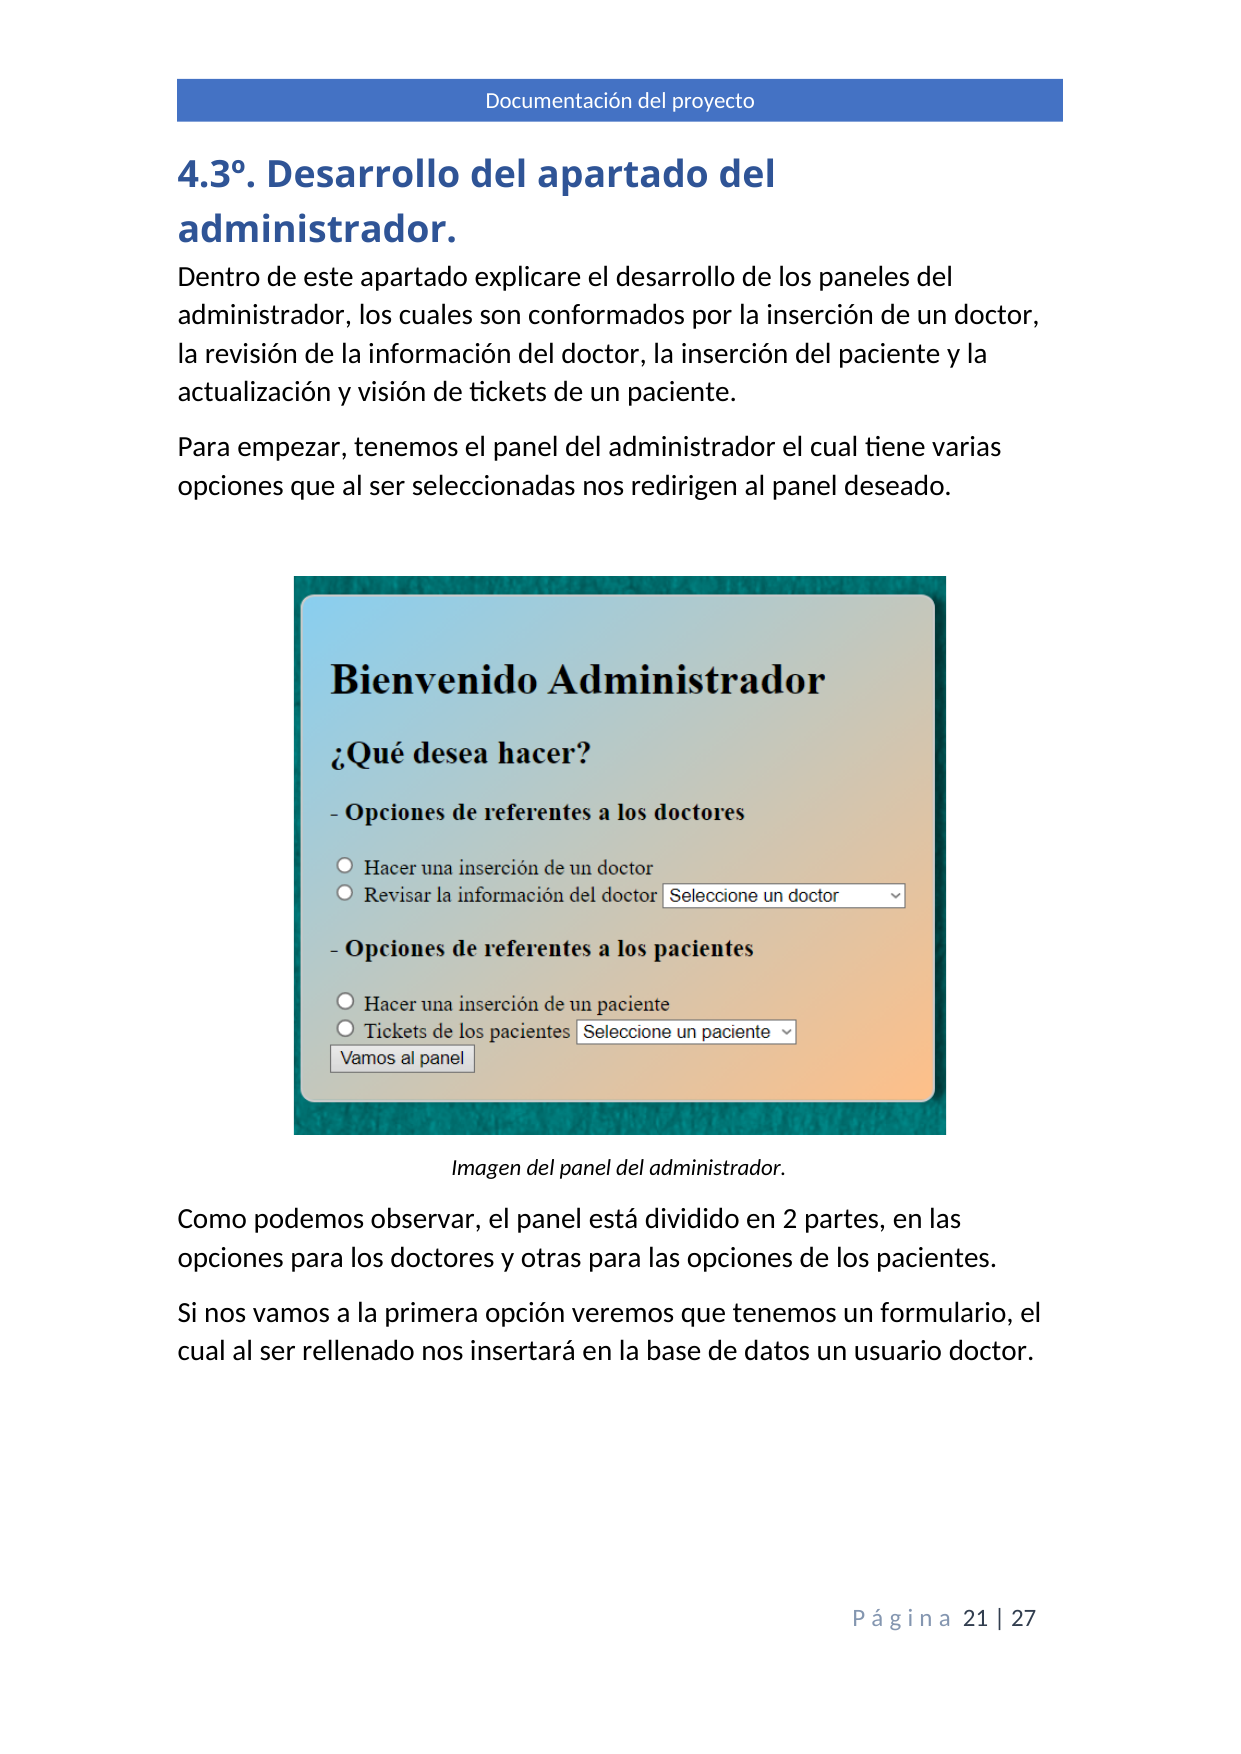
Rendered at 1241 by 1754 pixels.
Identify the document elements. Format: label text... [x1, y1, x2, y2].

text Si nos vamos a la primera opción veremos que tenemos un formulario, el cual al ser rellenado nos insertará en la base de datos un usuario doctor. [177, 1294, 1063, 1368]
subtitle 4.3º. Desarrollo del apartado del administrador. [177, 148, 1063, 254]
text Dentro de este apartado explicare el desarrollo de los paneles del administrador, los cuales son conformados por la inserción de un doctor, la revisión de la información del doctor, la inserción del paciente y la actualización y visión de tickets de un paciente. [177, 258, 1063, 409]
text Como podemos observar, el panel está dividido en 2 partes, en las opciones para los doctores y otras para las opciones de los pacientes. [177, 1200, 1063, 1274]
text Para empezar, tenemos el panel del administrador el cual tiene varias opciones que al ser seleccionadas nos redirigen al panel deseado. [177, 428, 1063, 502]
text Imagen del panel del administrador. [177, 1153, 1063, 1182]
picture [293, 576, 947, 1135]
